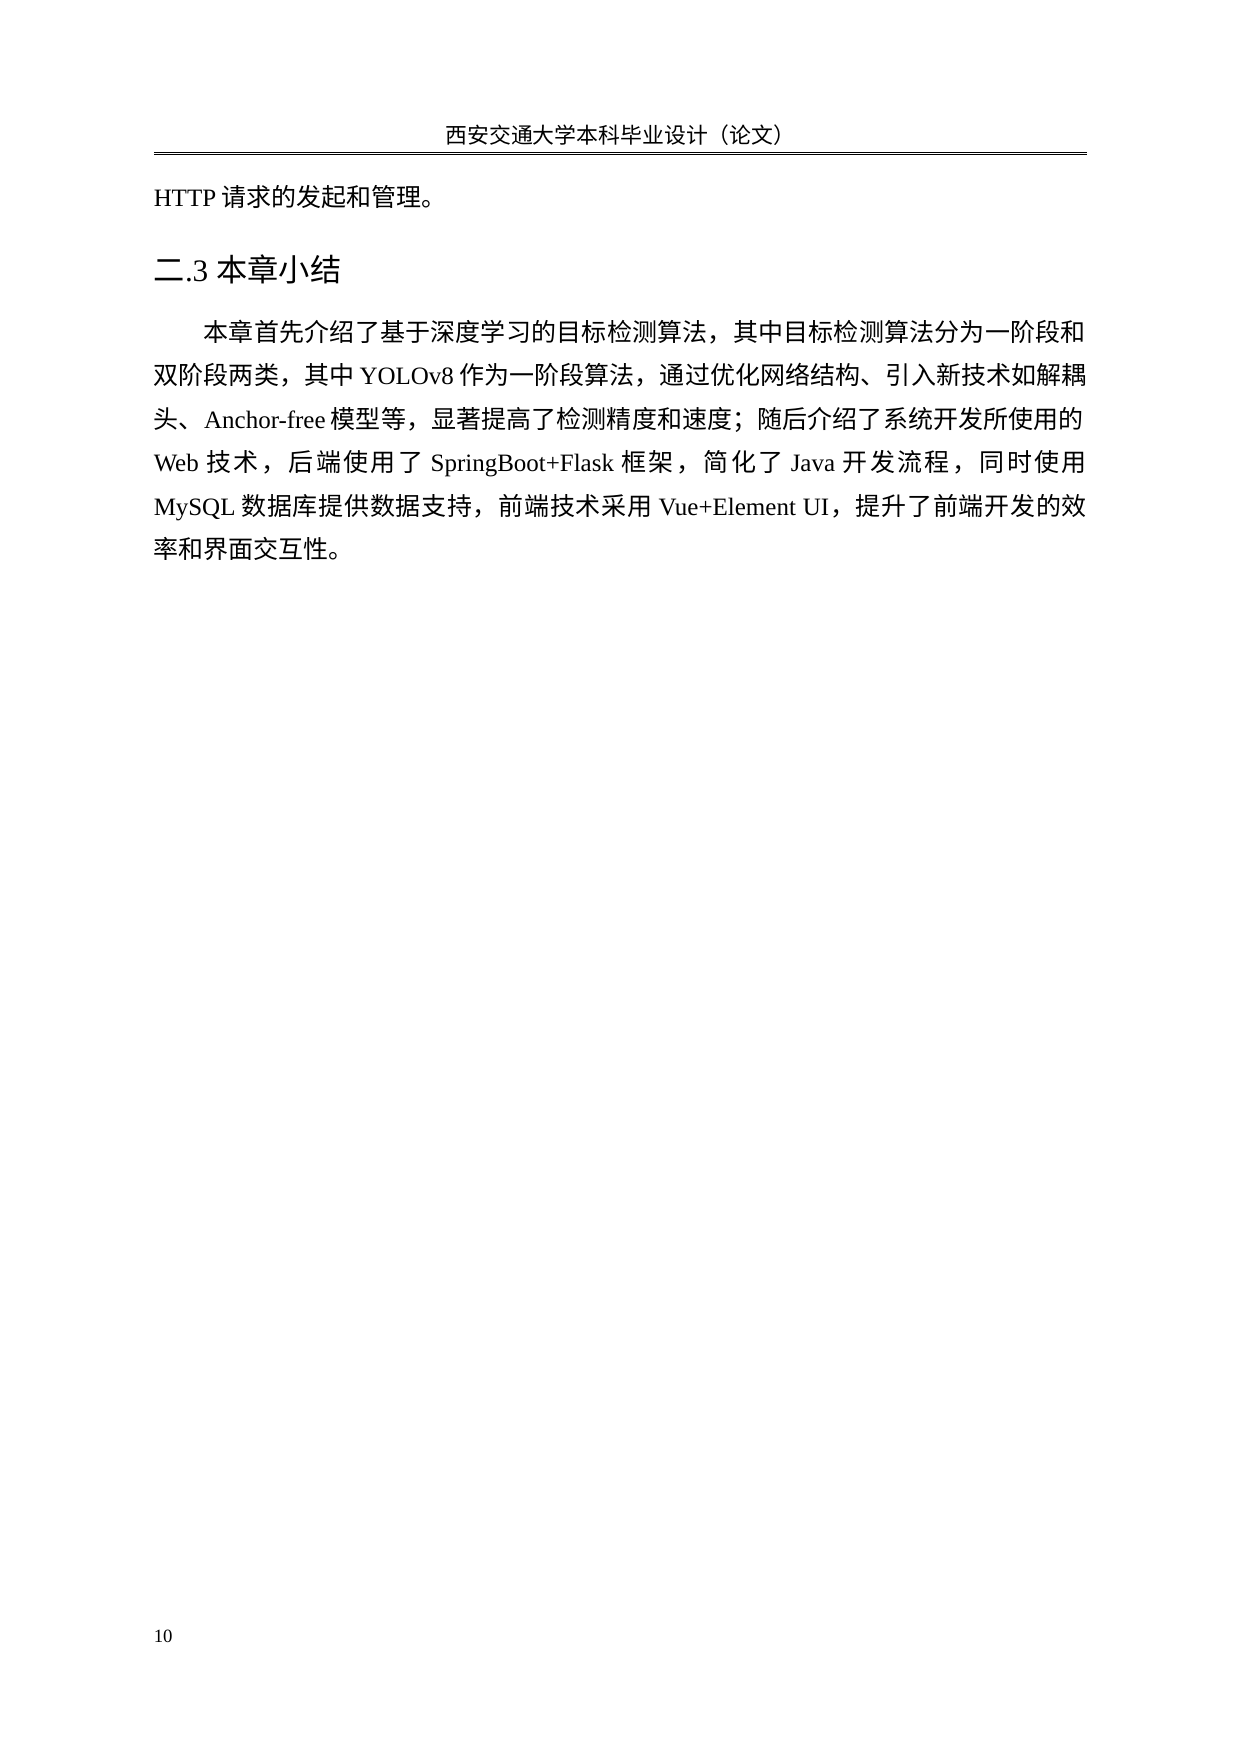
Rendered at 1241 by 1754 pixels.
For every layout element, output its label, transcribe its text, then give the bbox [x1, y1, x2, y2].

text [153, 177, 1087, 213]
subtitle 本章小结 [153, 246, 1087, 291]
text 本章首先介绍了基于深度学习的目标检测算法，其中目标检测算法分为一阶段和双阶段两类，其中YOLOv8作为一阶段算法，通过优化网络结构、引入新技术如解耦头、Anchor-free模型等，显著提高了检测精度和速度；随后介绍了系统开发所使用的Web技术，后端使用了SpringBoot+Flask框架，简化了Java开发流程，同时使用MySQL数据库提供数据支持，前端技术采用Vue+Element UI，提升了前端开发的效率和界面交互性。 [153, 312, 1087, 566]
